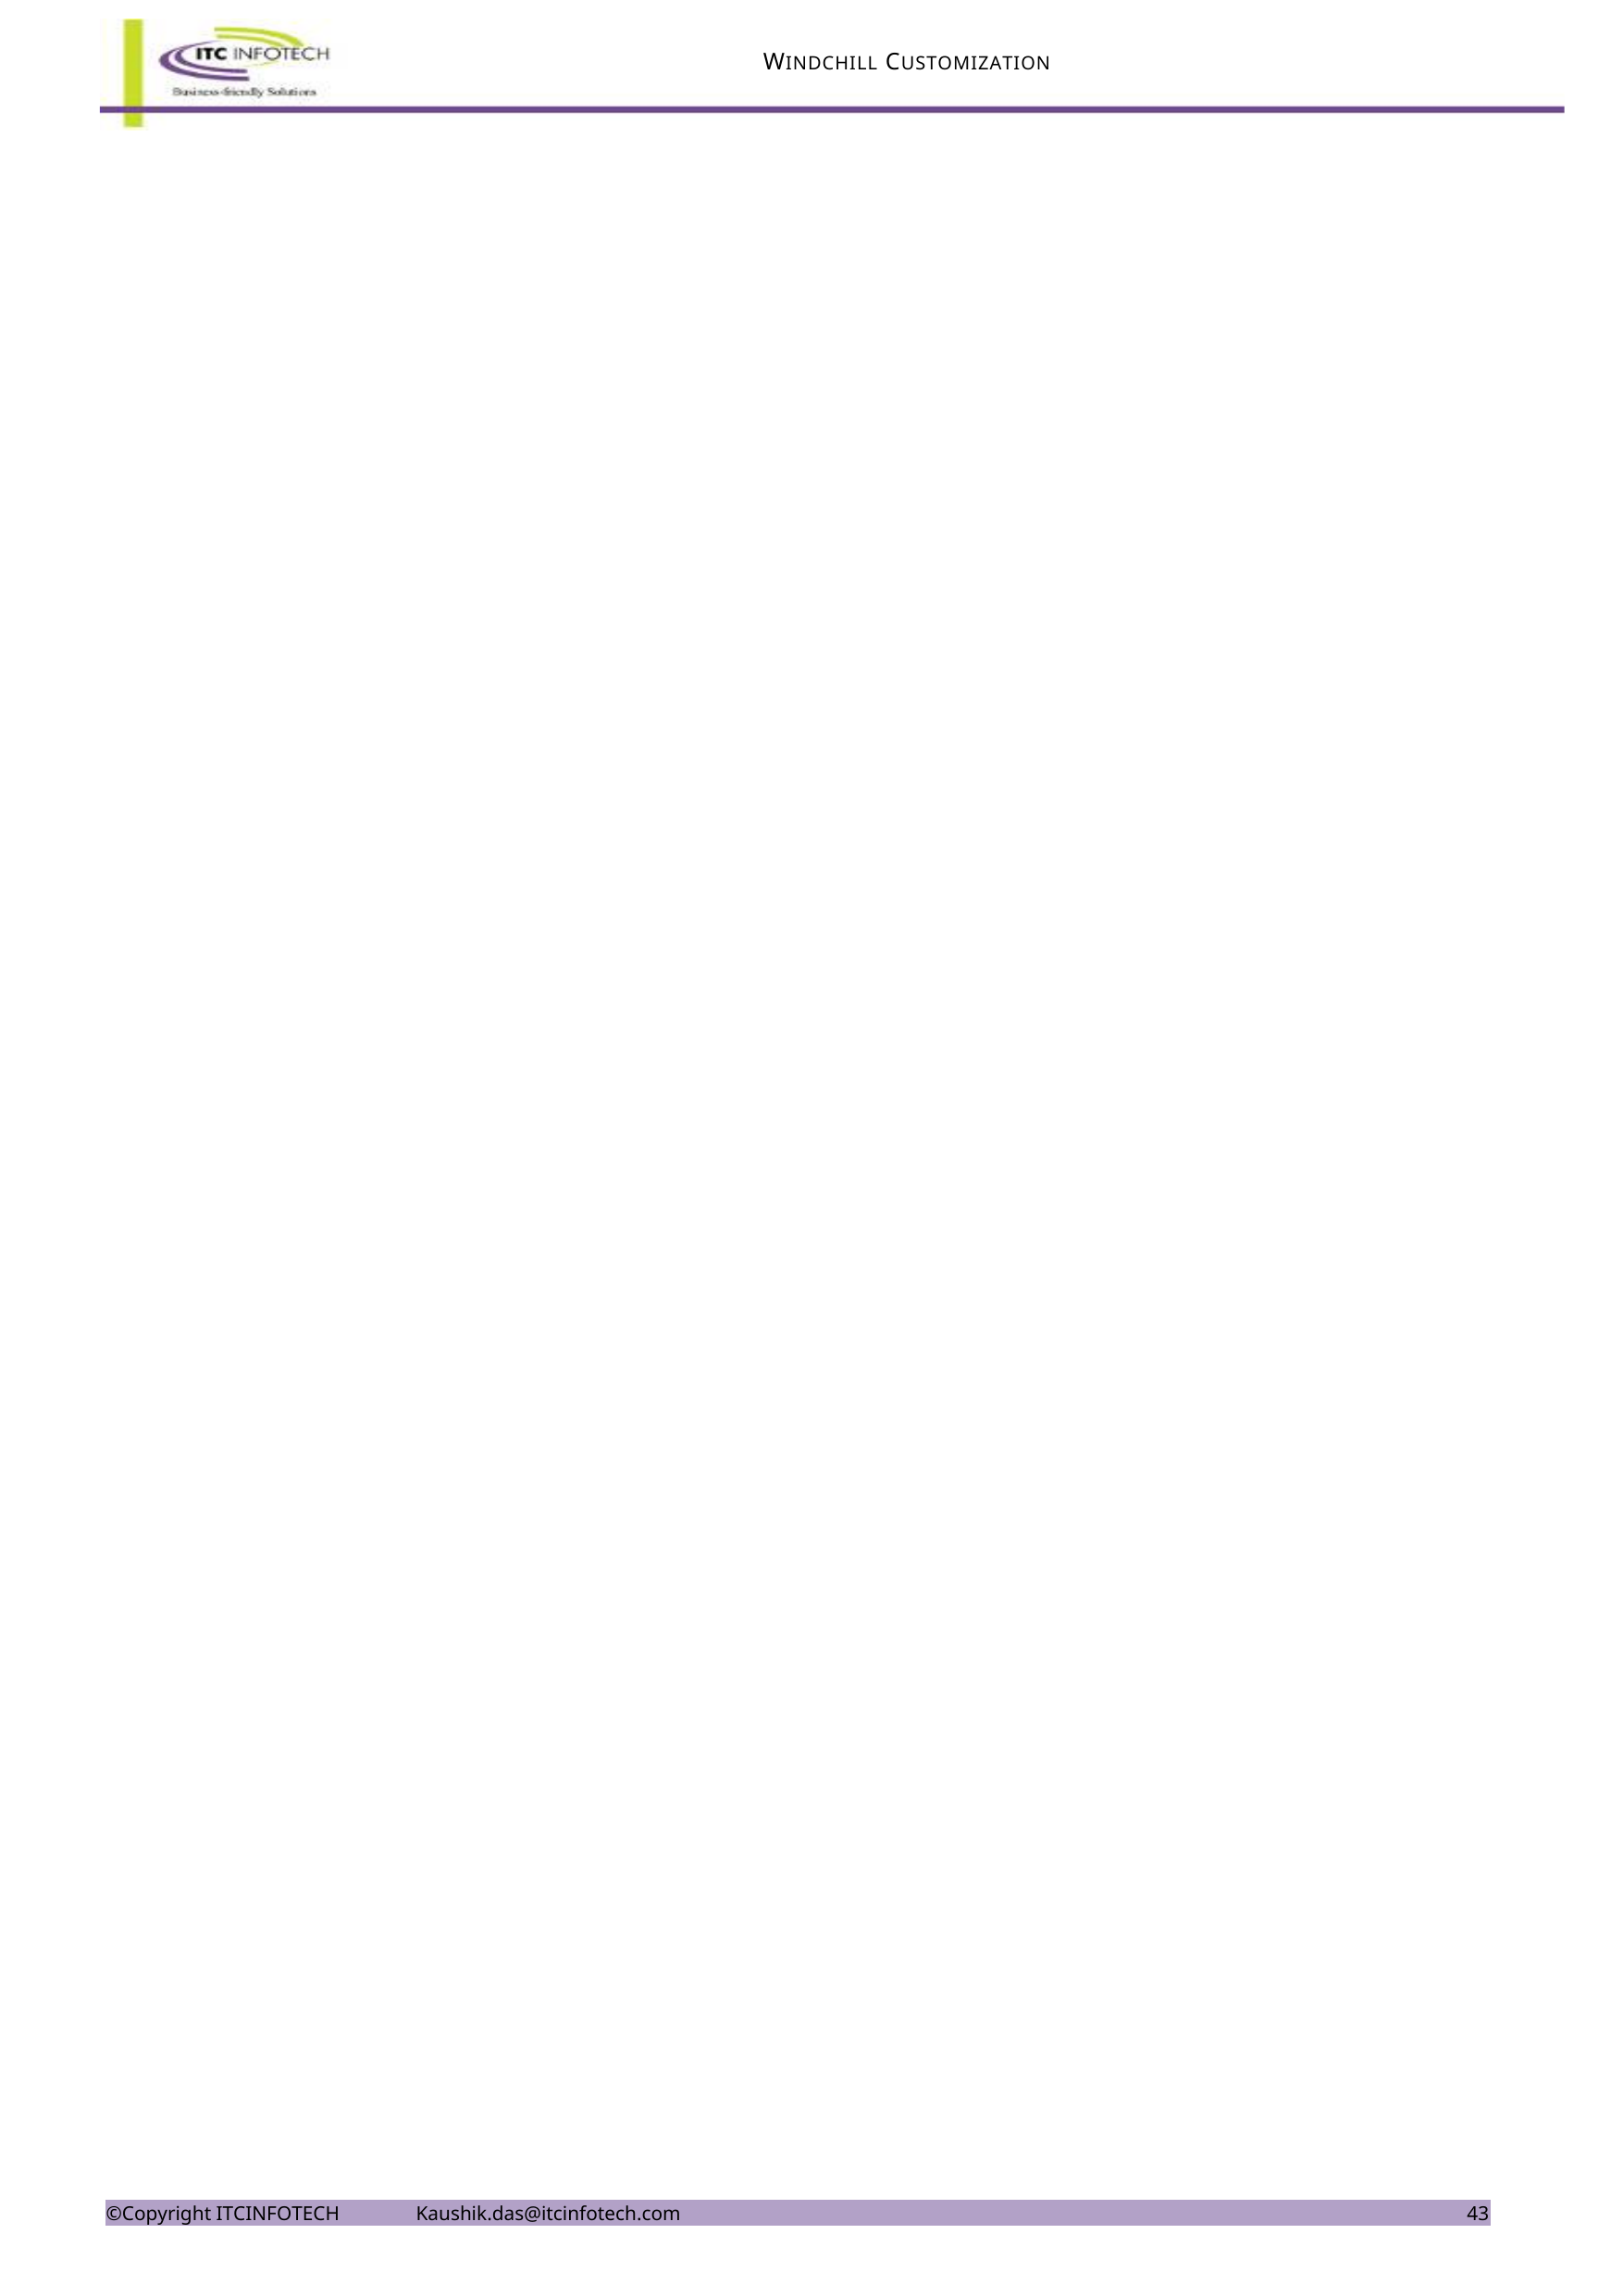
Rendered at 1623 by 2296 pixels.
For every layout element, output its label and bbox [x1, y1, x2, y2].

picture [99, 19, 1565, 130]
